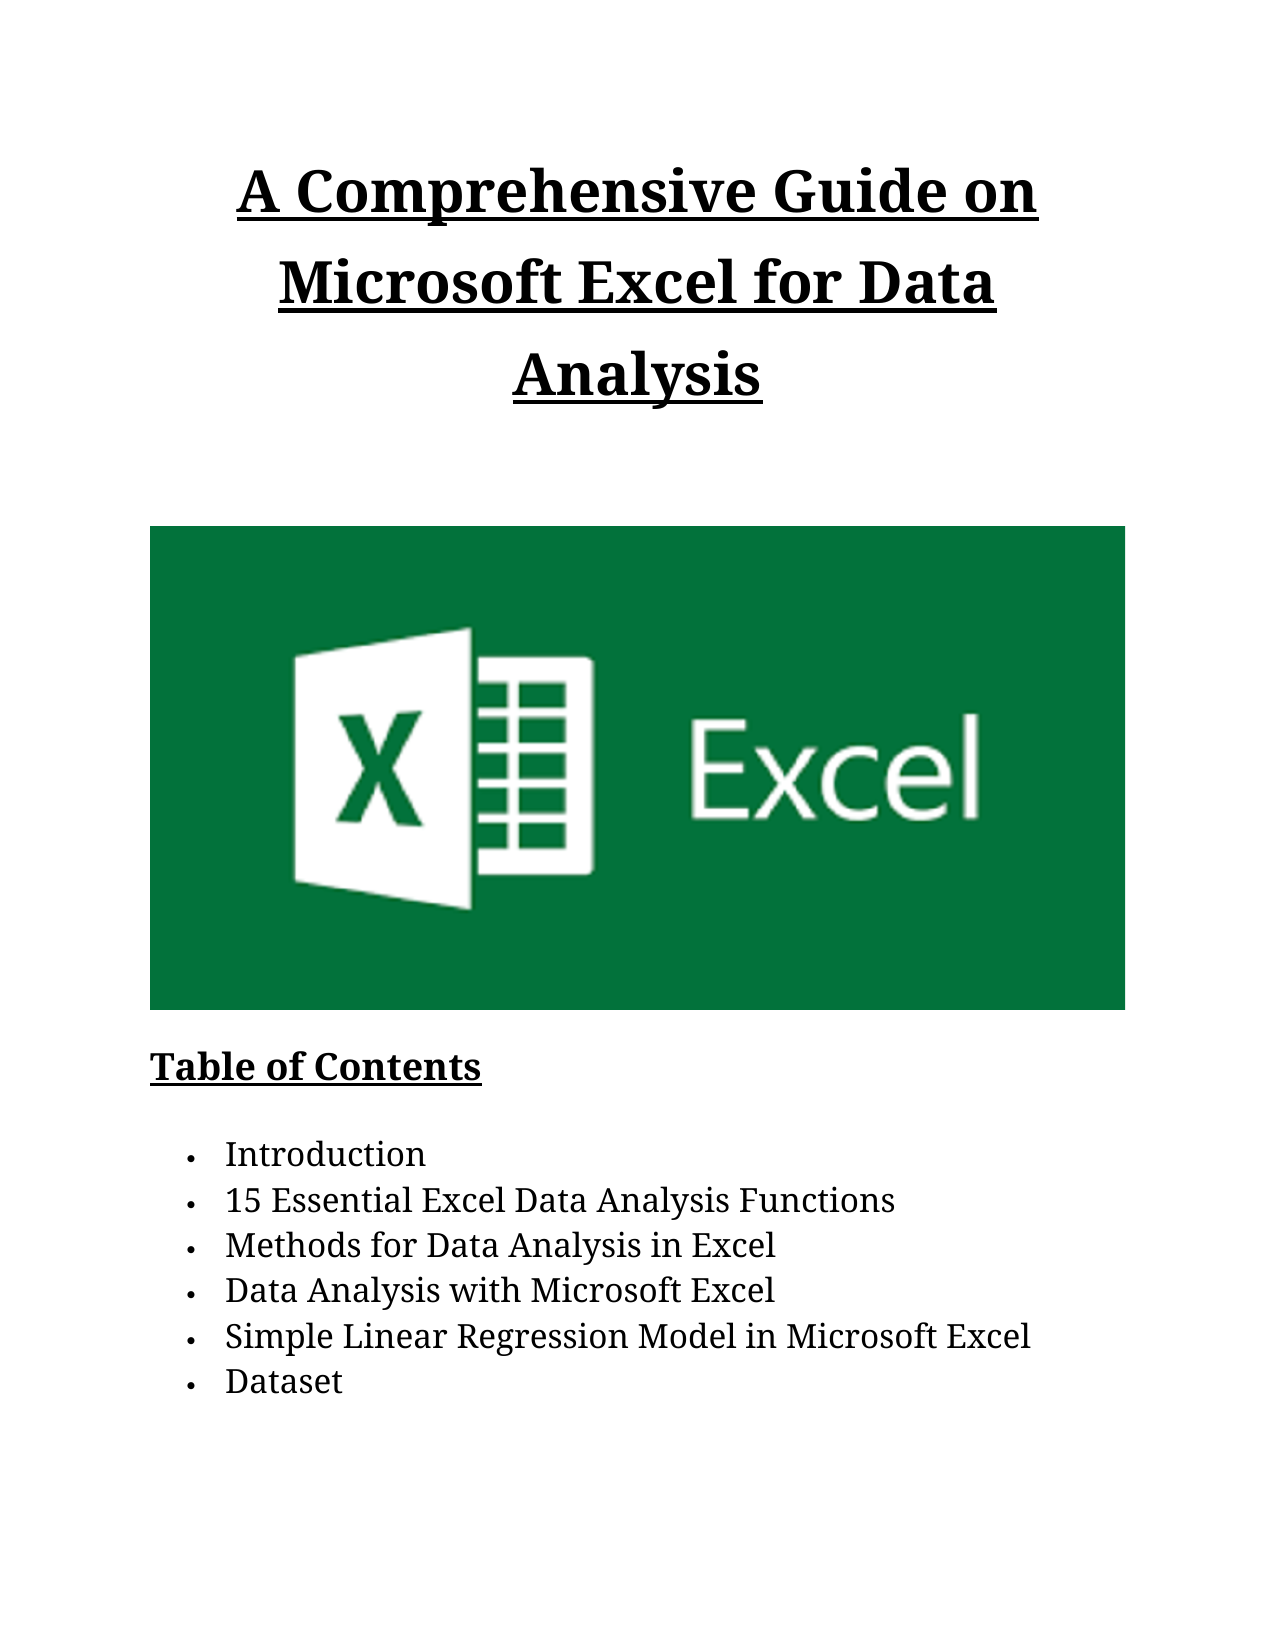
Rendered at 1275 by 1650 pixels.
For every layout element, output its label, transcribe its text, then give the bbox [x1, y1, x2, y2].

list Introduction [187, 1131, 1125, 1176]
picture [150, 526, 1125, 1010]
list Methods for Data Analysis in Excel [187, 1222, 1125, 1267]
text A Comprehensive Guide on Microsoft Excel for Data Analysis [150, 150, 1125, 412]
list Data Analysis with Microsoft Excel [187, 1267, 1125, 1313]
subtitle Table of Contents [150, 1040, 1125, 1091]
list Dataset [187, 1358, 1125, 1403]
list Simple Linear Regression Model in Microsoft Excel [187, 1313, 1125, 1358]
list 15 Essential Excel Data Analysis Functions [187, 1176, 1125, 1222]
